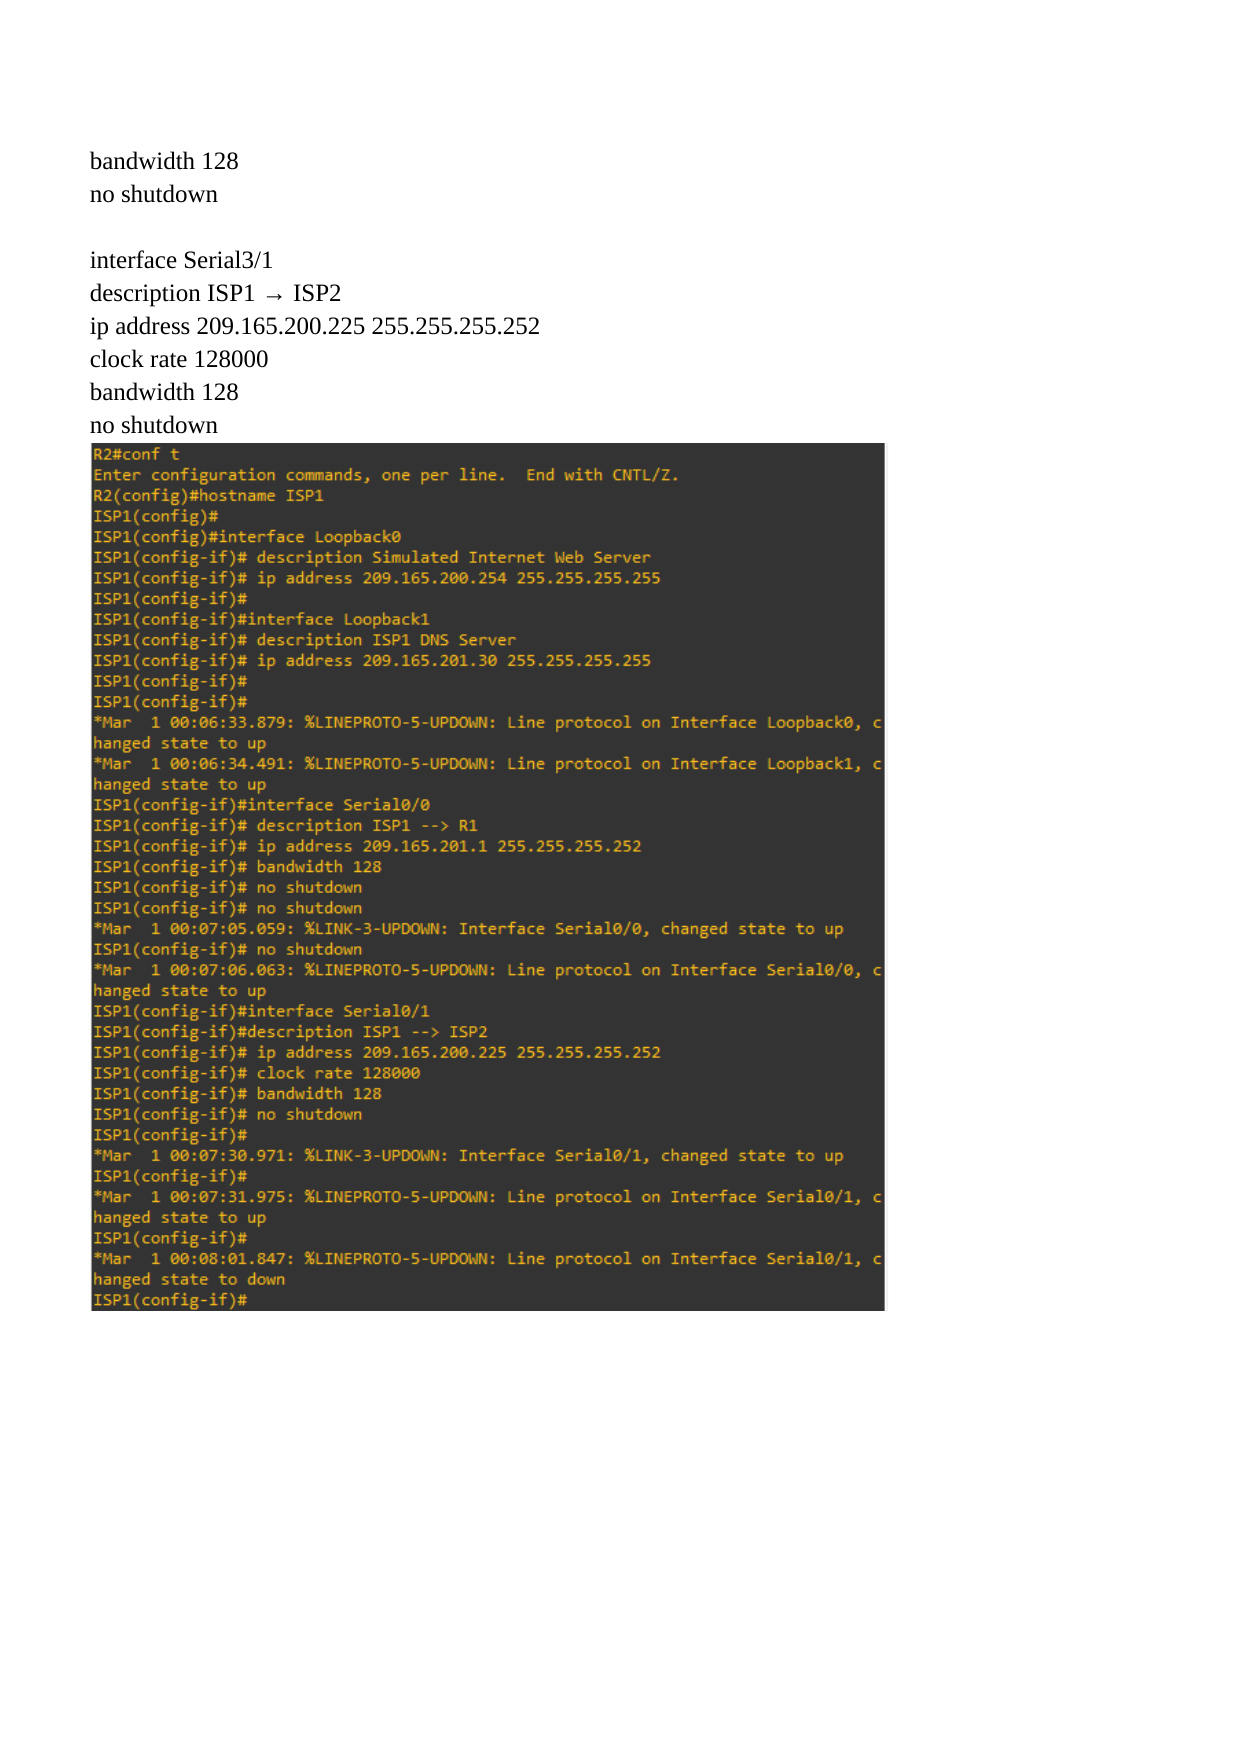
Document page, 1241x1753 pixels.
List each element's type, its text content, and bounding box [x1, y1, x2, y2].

text ip address 209.165.200.225 255.255.255.252 [89, 311, 1182, 340]
text description ISP1 → ISP2 [89, 278, 1182, 307]
text clock rate 128000 [89, 344, 1182, 373]
text no shutdown [89, 179, 1182, 208]
text bandwidth 128 [89, 146, 1182, 174]
text no shutdown [89, 410, 1182, 439]
picture [89, 443, 889, 1311]
text bandwidth 128 [89, 377, 1182, 406]
text interface Serial3/1 [89, 245, 1182, 274]
